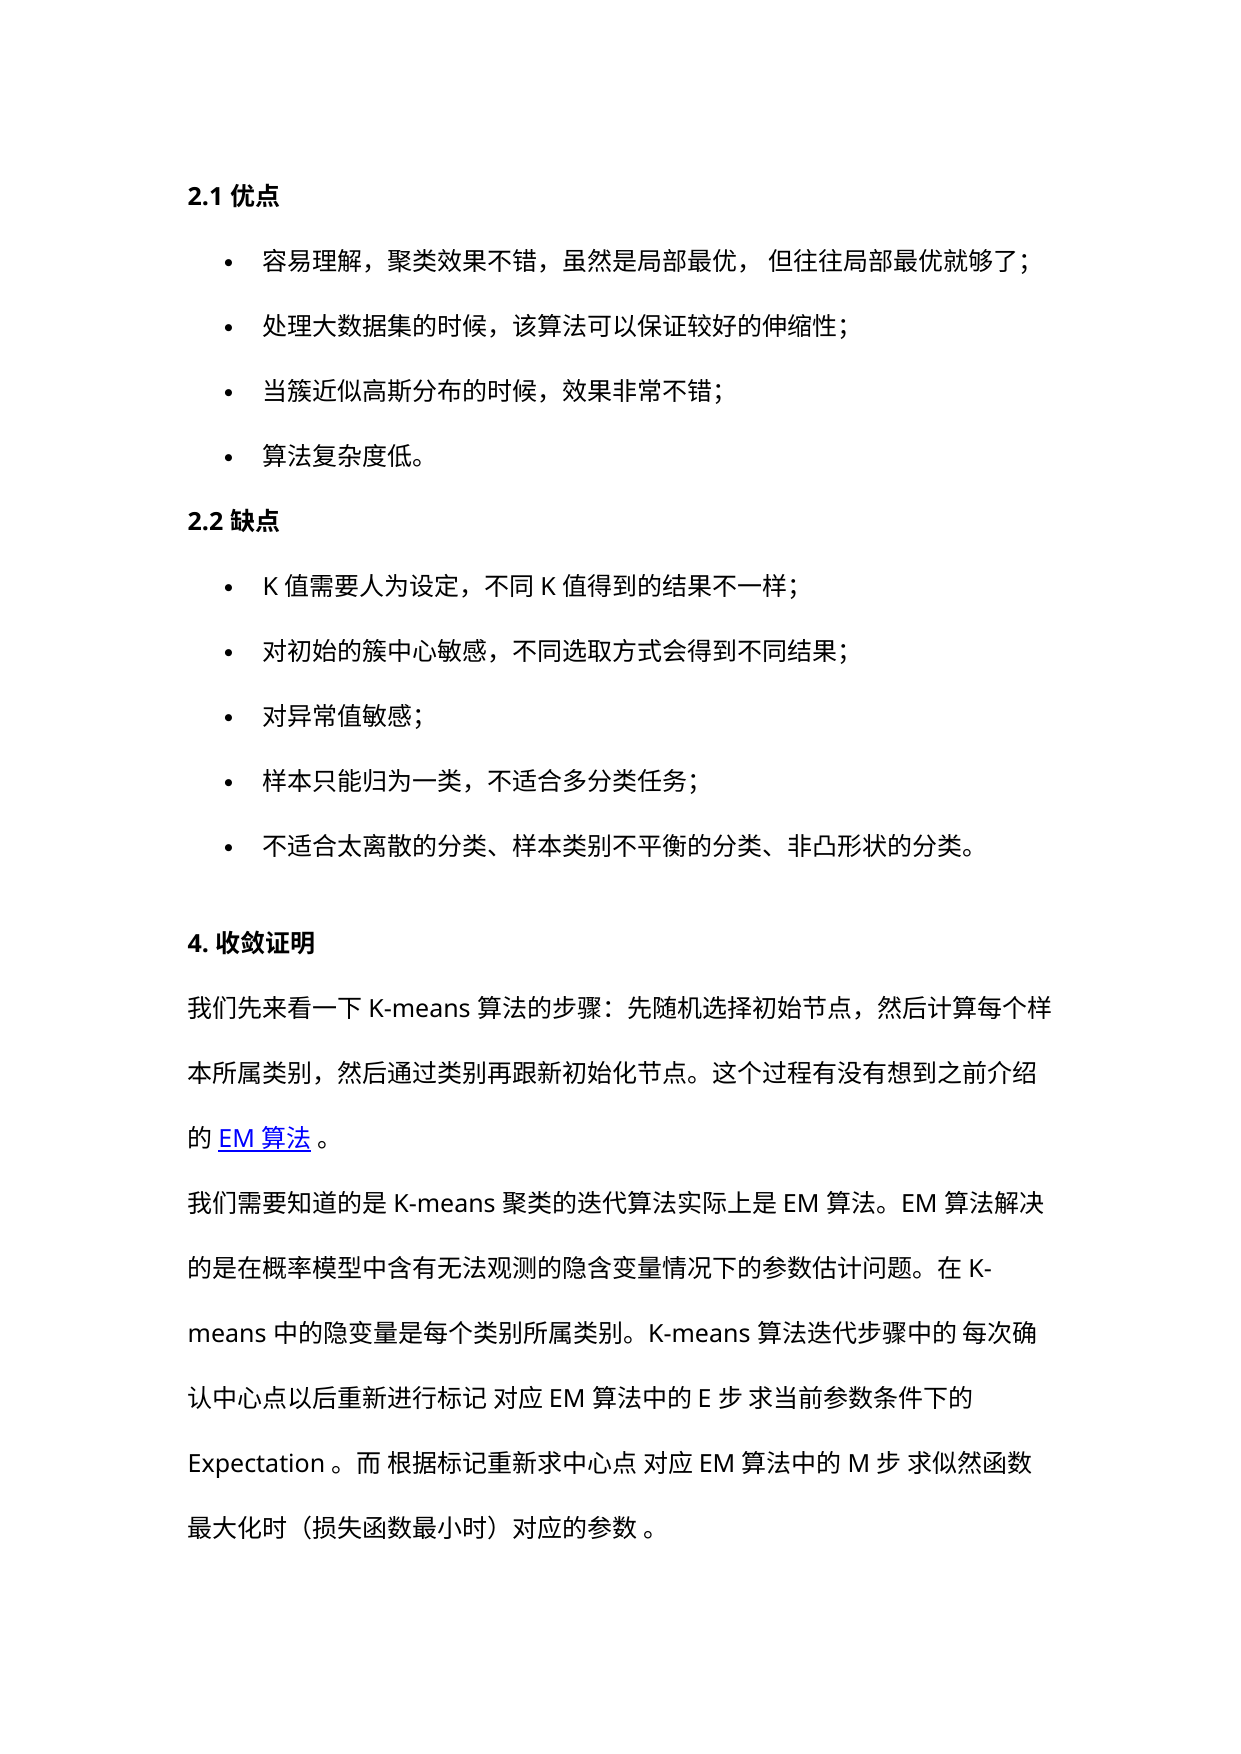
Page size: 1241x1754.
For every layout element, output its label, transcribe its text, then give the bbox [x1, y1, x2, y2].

text 2.2 缺点 [187, 487, 1053, 552]
list 容易理解，聚类效果不错，虽然是局部最优， 但往往局部最优就够了； [225, 227, 1053, 292]
text 4. 收敛证明 [187, 909, 1053, 974]
list 不适合太离散的分类、样本类别不平衡的分类、非凸形状的分类。 [225, 812, 1053, 877]
list 样本只能归为一类，不适合多分类任务； [225, 747, 1053, 812]
list 处理大数据集的时候，该算法可以保证较好的伸缩性； [225, 292, 1053, 357]
list 对初始的簇中心敏感，不同选取方式会得到不同结果； [225, 617, 1053, 682]
text 我们先来看一下 K-means 算法的步骤：先随机选择初始节点，然后计算每个样本所属类别，然后通过类别再跟新初始化节点。这个过程有没有想到之前介绍的 EM 算法 。 [187, 974, 1053, 1169]
text 我们需要知道的是 K-means 聚类的迭代算法实际上是 EM 算法。EM 算法解决的是在概率模型中含有无法观测的隐含变量情况下的参数估计问题。在 K-means 中的隐变量是每个类别所属类别。K-means 算法迭代步骤中的 每次确认中心点以后重新进行标记 对应 EM 算法中的 E 步 求当前参数条件下的 Expectation 。而 根据标记重新求中心点 对应 EM 算法中的 M 步 求似然函数最大化时（损失函数最小时）对应的参数 。 [187, 1169, 1053, 1559]
list 算法复杂度低。 [225, 422, 1053, 487]
list 当簇近似高斯分布的时候，效果非常不错； [225, 357, 1053, 422]
list K 值需要人为设定，不同 K 值得到的结果不一样； [225, 552, 1053, 617]
text 2.1 优点 [187, 162, 1053, 227]
list 对异常值敏感； [225, 682, 1053, 747]
